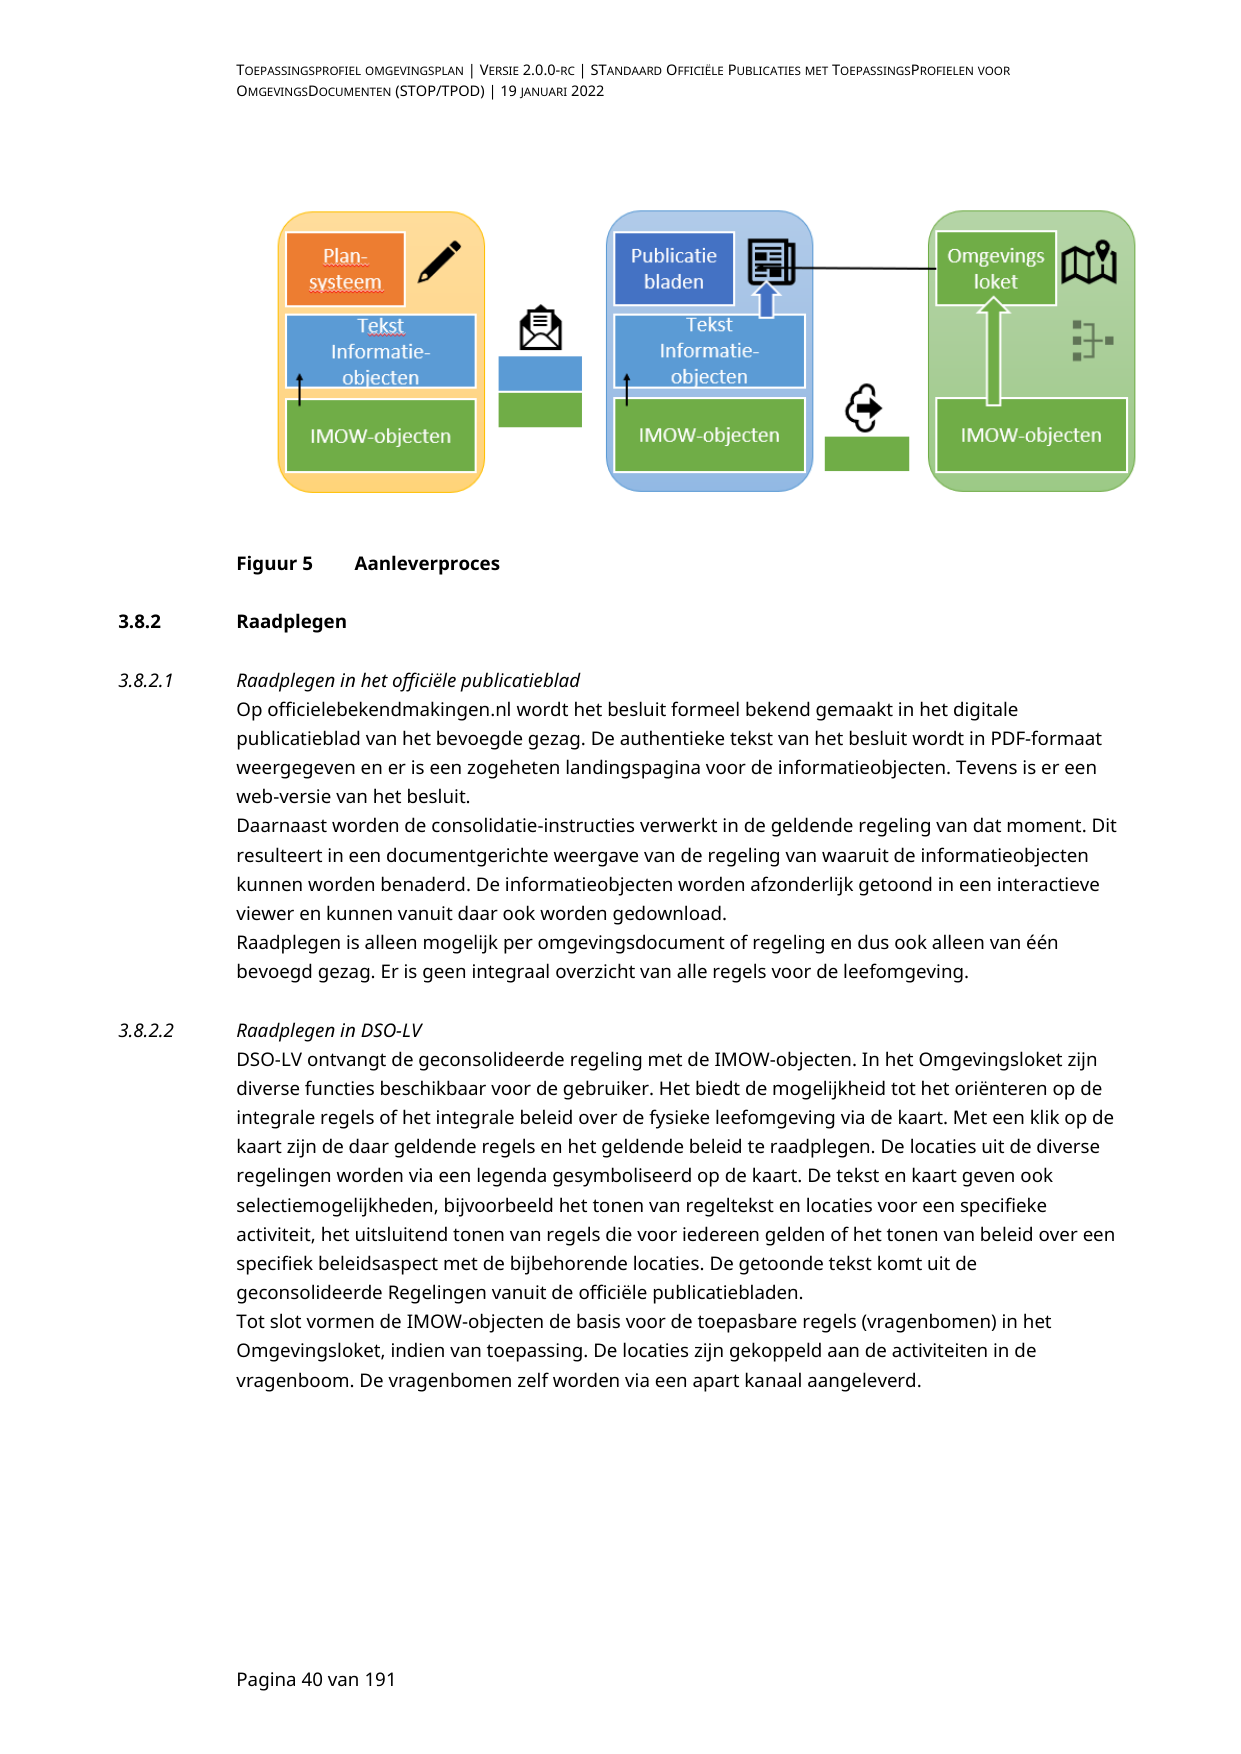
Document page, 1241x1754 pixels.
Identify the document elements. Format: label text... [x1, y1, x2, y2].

subtitle Raadplegen in DSO-LV [118, 1014, 1122, 1043]
subtitle Raadplegen in het officiële publicatieblad [118, 664, 1122, 693]
text Op officielebekendmakingen.nl wordt het besluit formeel bekend gemaakt in het digitale publicatieblad van het bevoegde gezag. De authentieke tekst van het besluit wordt in PDF-formaat weergegeven en er is een zogeheten landingspagina voor de informatieobjecten. Tevens is er een web-versie van het besluit. [236, 693, 1122, 809]
text Daarnaast worden de consolidatie-instructies verwerkt in de geldende regeling van dat moment. Dit resulteert in een documentgerichte weergave van de regeling van waaruit de informatieobjecten kunnen worden benaderd. De informatieobjecten worden afzonderlijk getoond in een interactieve viewer en kunnen vanuit daar ook worden gedownload. [236, 809, 1122, 926]
picture [236, 177, 1175, 518]
text DSO-LV ontvangt de geconsolideerde regeling met de IMOW-objecten. In het Omgevingsloket zijn diverse functies beschikbaar voor de gebruiker. Het biedt de mogelijkheid tot het oriënteren op de integrale regels of het integrale beleid over de fysieke leefomgeving via de kaart. Met een klik op de kaart zijn de daar geldende regels en het geldende beleid te raadplegen. De locaties uit de diverse regelingen worden via een legenda gesymboliseerd op de kaart. De tekst en kaart geven ook selectiemogelijkheden, bijvoorbeeld het tonen van regeltekst en locaties voor een specifieke activiteit, het uitsluitend tonen van regels die voor iedereen gelden of het tonen van beleid over een specifiek beleidsaspect met de bijbehorende locaties. De getoonde tekst komt uit de geconsolideerde Regelingen vanuit de officiële publicatiebladen. [236, 1043, 1122, 1305]
subtitle Raadplegen [118, 605, 1122, 634]
text Raadplegen is alleen mogelijk per omgevingsdocument of regeling en dus ook alleen van één bevoegd gezag. Er is geen integraal overzicht van alle regels voor de leefomgeving. [236, 926, 1122, 984]
text Aanleverproces [236, 547, 1122, 576]
text Tot slot vormen de IMOW-objecten de basis voor de toepasbare regels (vragenbomen) in het Omgevingsloket, indien van toepassing. De locaties zijn gekoppeld aan de activiteiten in de vragenboom. De vragenbomen zelf worden via een apart kanaal aangeleverd. [236, 1305, 1122, 1393]
